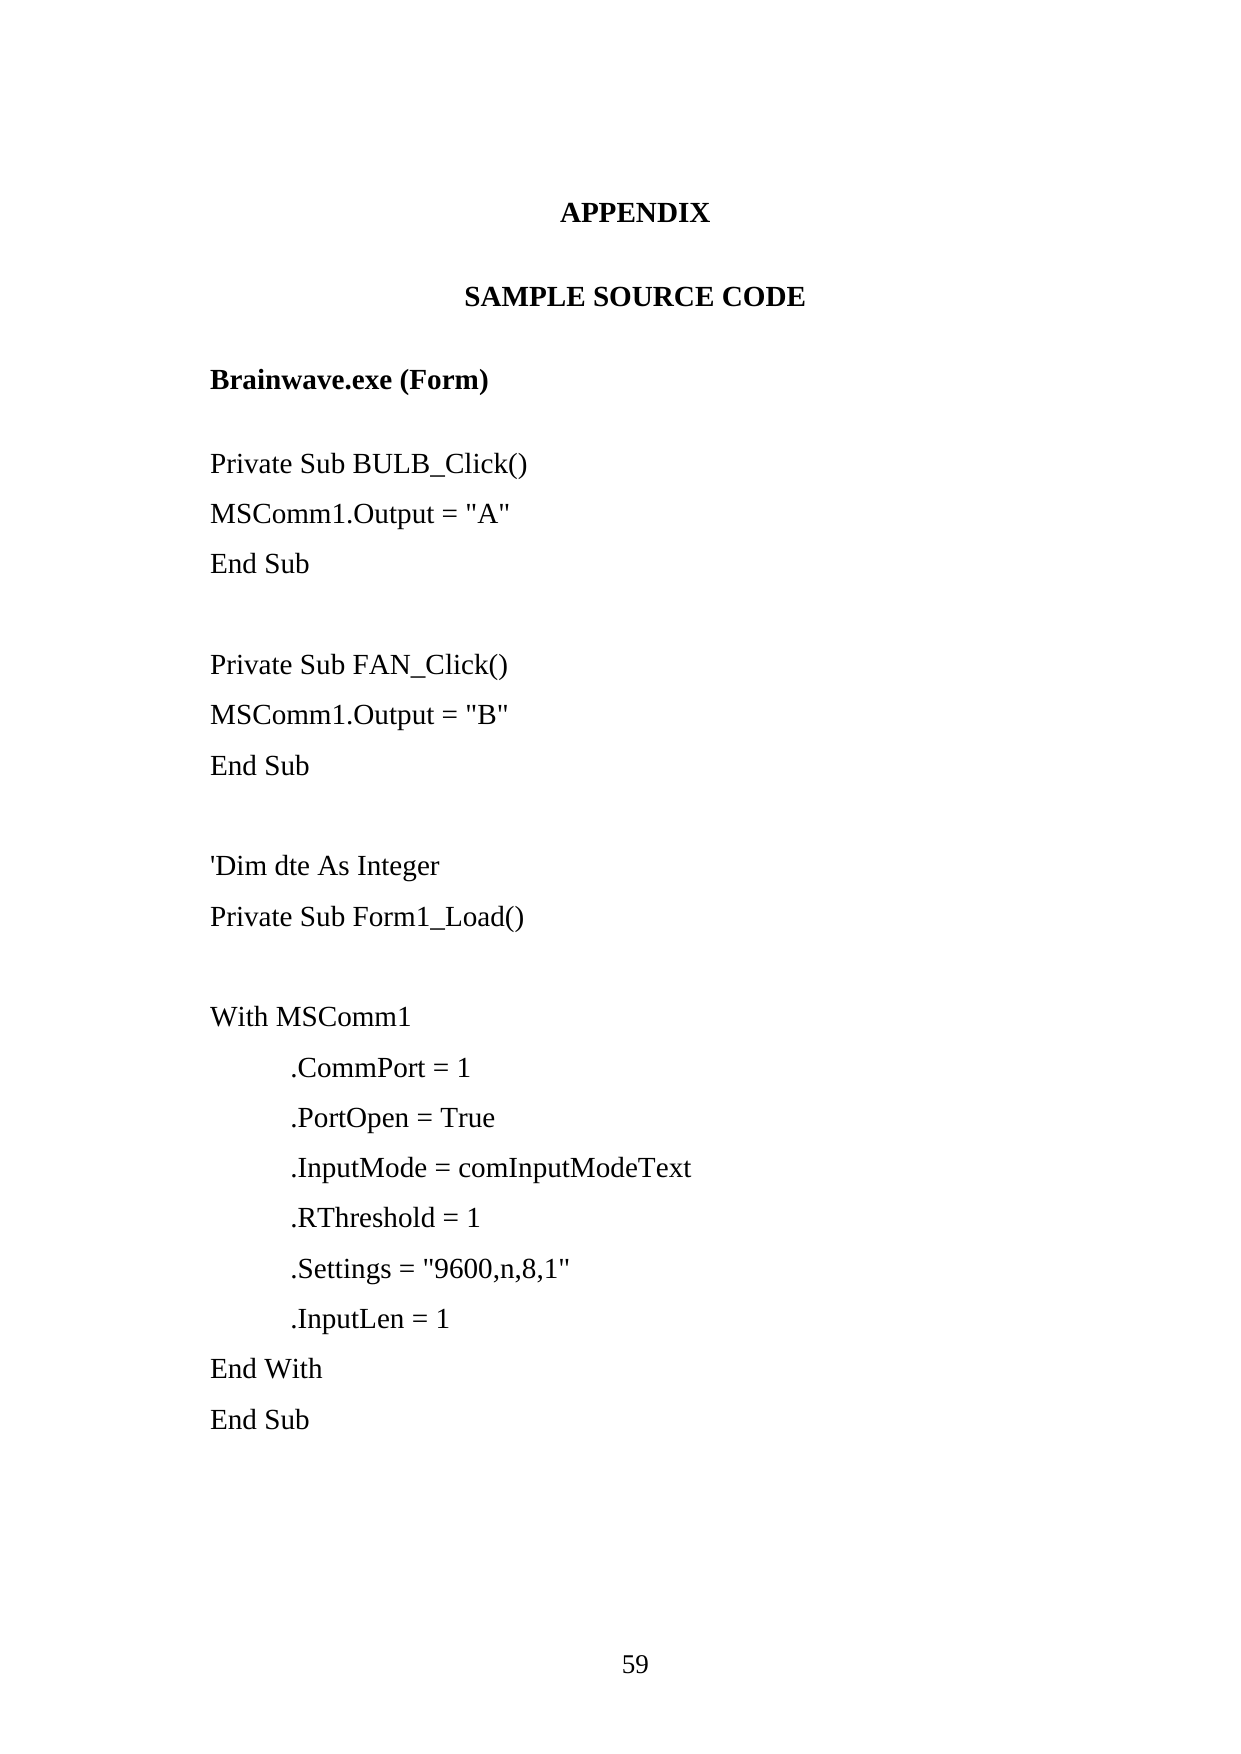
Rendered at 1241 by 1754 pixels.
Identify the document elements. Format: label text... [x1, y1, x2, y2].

text .InputMode = comInputModeText [210, 1150, 1060, 1184]
text .PortOpen = True [210, 1100, 1060, 1133]
text End Sub [210, 547, 1060, 580]
text MSComm1.Output = "B" [210, 697, 1060, 731]
text With MSComm1 [210, 999, 1060, 1033]
text .RThreshold = 1 [210, 1201, 1060, 1234]
text End Sub [210, 748, 1060, 781]
text .InputLen = 1 [210, 1301, 1060, 1335]
text MSComm1.Output = "A" [210, 496, 1060, 530]
text End Sub [210, 1402, 1060, 1435]
text Private Sub Form1_Load() [210, 899, 1060, 932]
text Brainwave.exe (Form) [210, 362, 1060, 396]
text .Settings = "9600,n,8,1" [210, 1251, 1060, 1284]
text .CommPort = 1 [210, 1050, 1060, 1083]
text Private Sub BULB_Click() [210, 446, 1060, 479]
text APPENDIX [210, 195, 1060, 228]
text SAMPLE SOURCE CODE [210, 279, 1060, 312]
text End With [210, 1352, 1060, 1385]
text 'Dim dte As Integer [210, 848, 1060, 882]
text Private Sub FAN_Click() [210, 647, 1060, 681]
